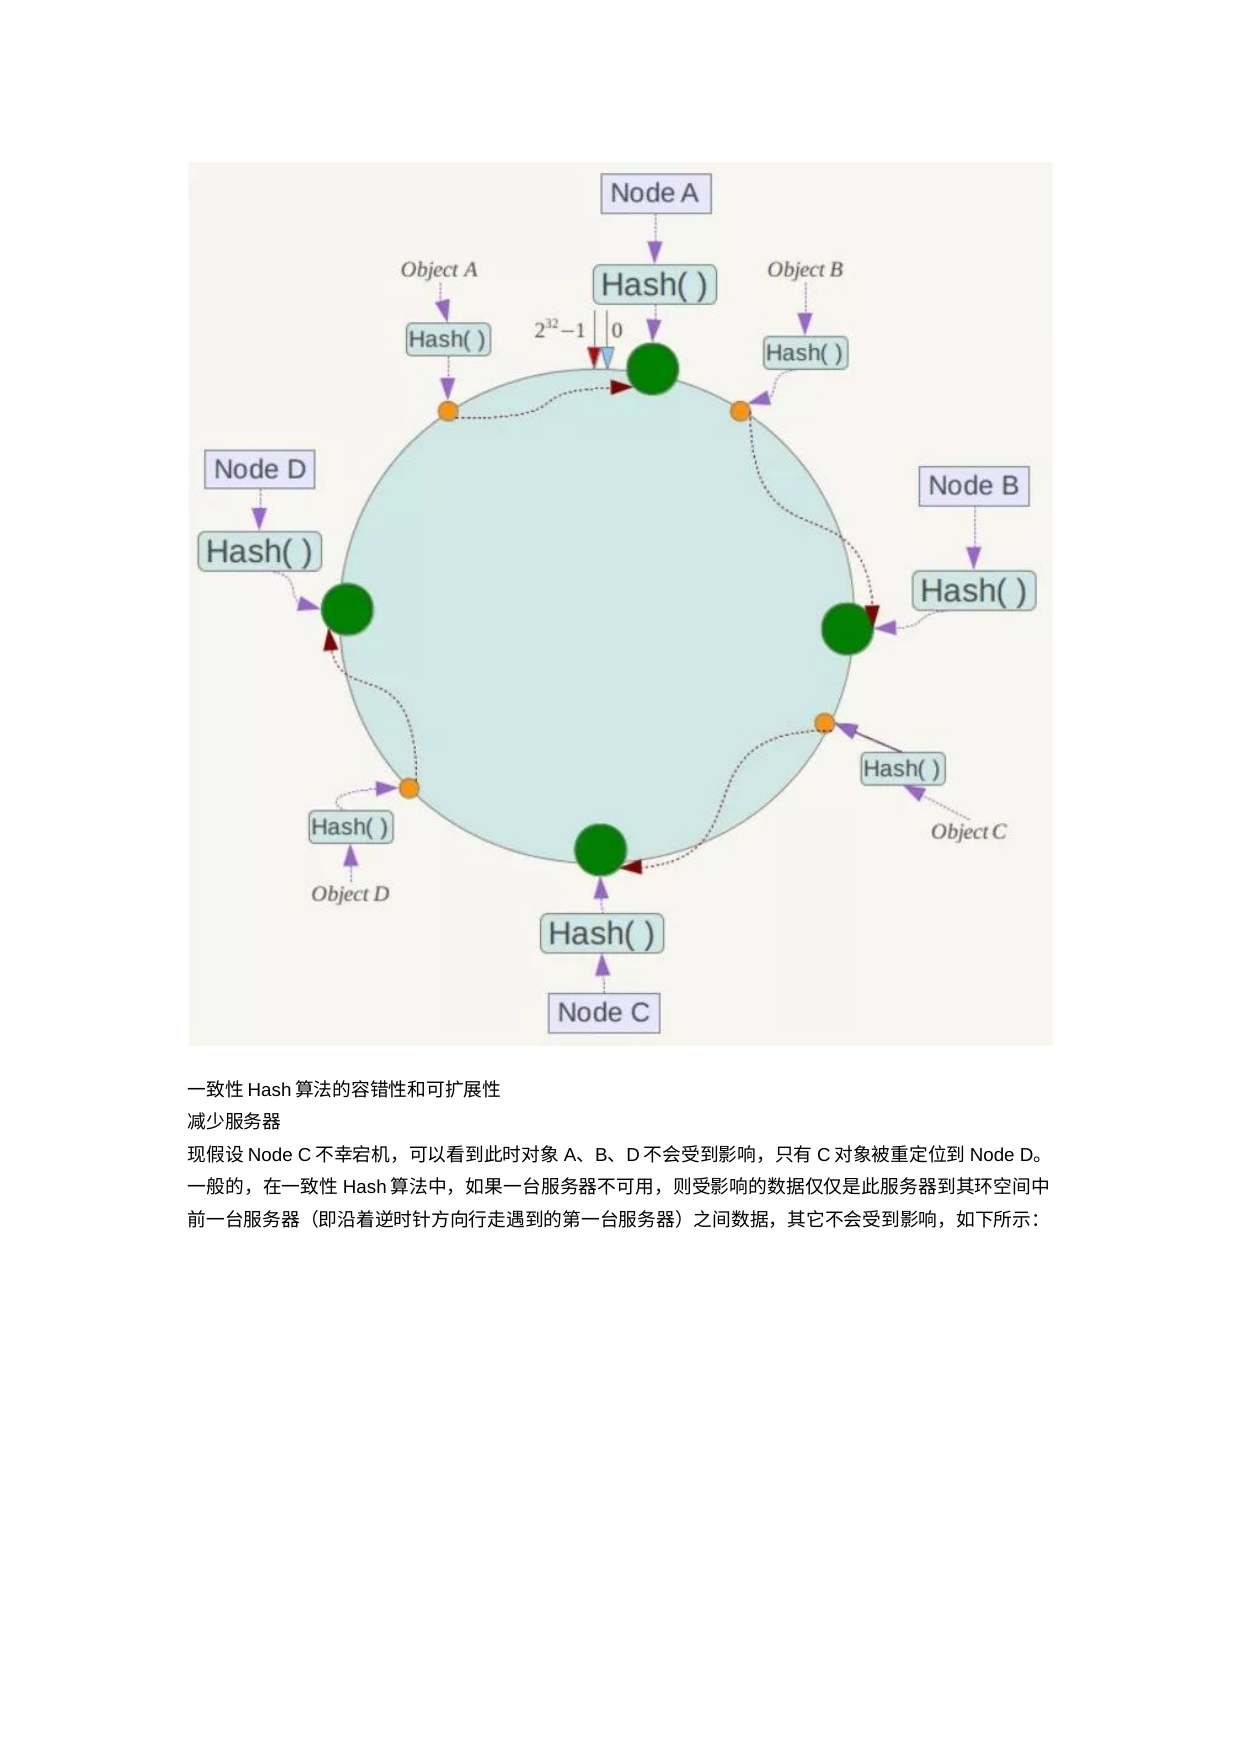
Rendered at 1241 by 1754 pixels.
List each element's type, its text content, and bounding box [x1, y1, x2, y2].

picture [187, 162, 1053, 1046]
text 减少服务器 [187, 1104, 1053, 1137]
text 一致性Hash算法的容错性和可扩展性 [187, 1072, 1053, 1104]
text 现假设Node C不幸宕机，可以看到此时对象A、B、D不会受到影响，只有C对象被重定位到Node D。一般的，在一致性Hash算法中，如果一台服务器不可用，则受影响的数据仅仅是此服务器到其环空间中前一台服务器（即沿着逆时针方向行走遇到的第一台服务器）之间数据，其它不会受到影响，如下所示： [187, 1137, 1053, 1234]
